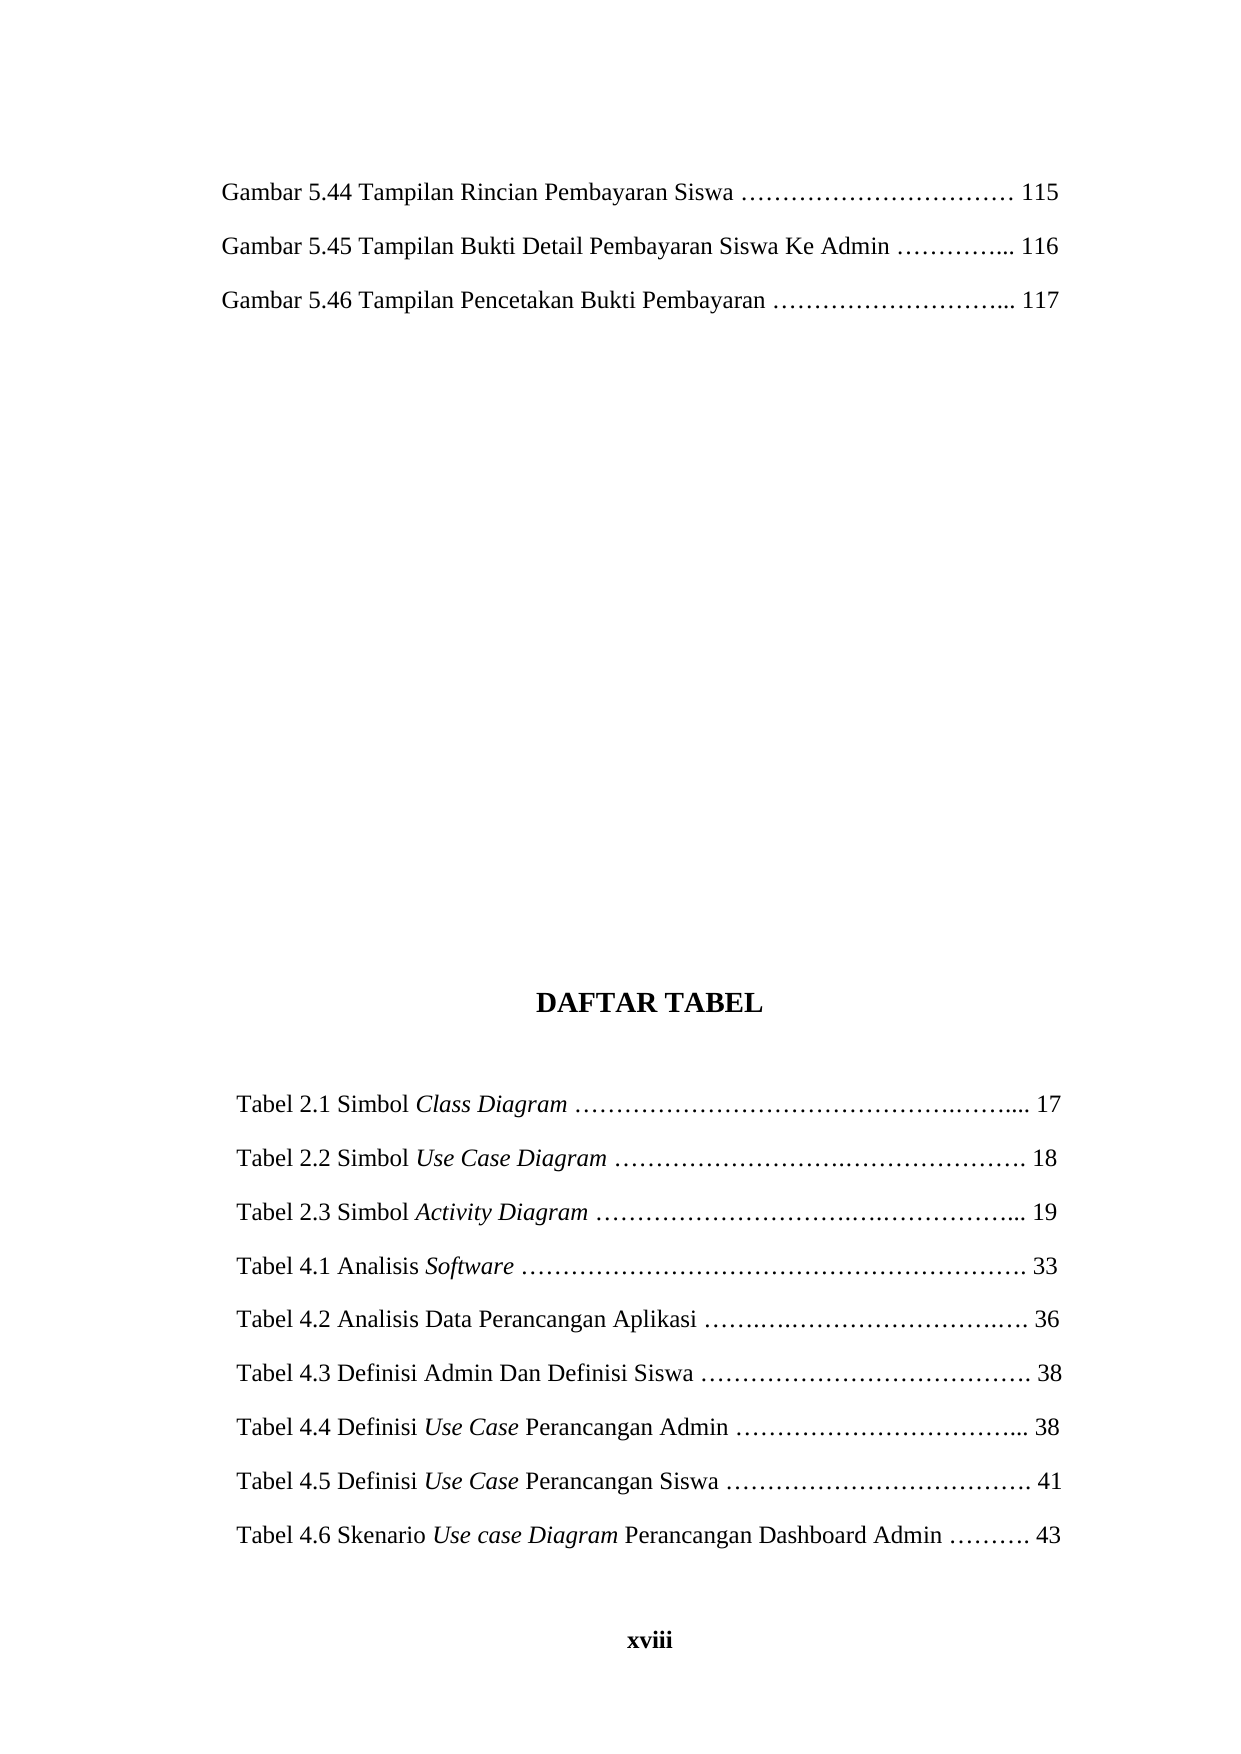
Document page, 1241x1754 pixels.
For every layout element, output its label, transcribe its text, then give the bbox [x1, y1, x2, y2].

text Tabel 4.1 Analisis Software ……………………………………………………. 33 [236, 1251, 1063, 1279]
text Tabel 2.1 Simbol Class Diagram ……………………………………….…….... 17 [236, 1089, 1063, 1118]
text Tabel 4.6 Skenario Use case Diagram Perancangan Dashboard Admin ………. 43 [236, 1520, 1063, 1549]
text Tabel 4.2 Analisis Data Perancangan Aplikasi …….….…………………….…. 36 [236, 1304, 1063, 1333]
text Tabel 4.3 Definisi Admin Dan Definisi Siswa …………………………………. 38 [236, 1358, 1063, 1387]
text Tabel 4.5 Definisi Use Case Perancangan Siswa ………………………………. 41 [236, 1466, 1063, 1495]
text Tabel 2.2 Simbol Use Case Diagram ……………………….…………………. 18 [236, 1143, 1063, 1172]
text Gambar 5.46 Tampilan Pencetakan Bukti Pembayaran ………………………... 117 [221, 285, 1063, 314]
text DAFTAR TABEL [236, 985, 1063, 1018]
text Gambar 5.45 Tampilan Bukti Detail Pembayaran Siswa Ke Admin …………... 116 [221, 231, 1063, 260]
text Tabel 2.3 Simbol Activity Diagram ………………………….….……………... 19 [236, 1197, 1063, 1226]
text Gambar 5.44 Tampilan Rincian Pembayaran Siswa …………………………… 115 [221, 177, 1063, 206]
text Tabel 4.4 Definisi Use Case Perancangan Admin ……………………………... 38 [236, 1412, 1063, 1441]
